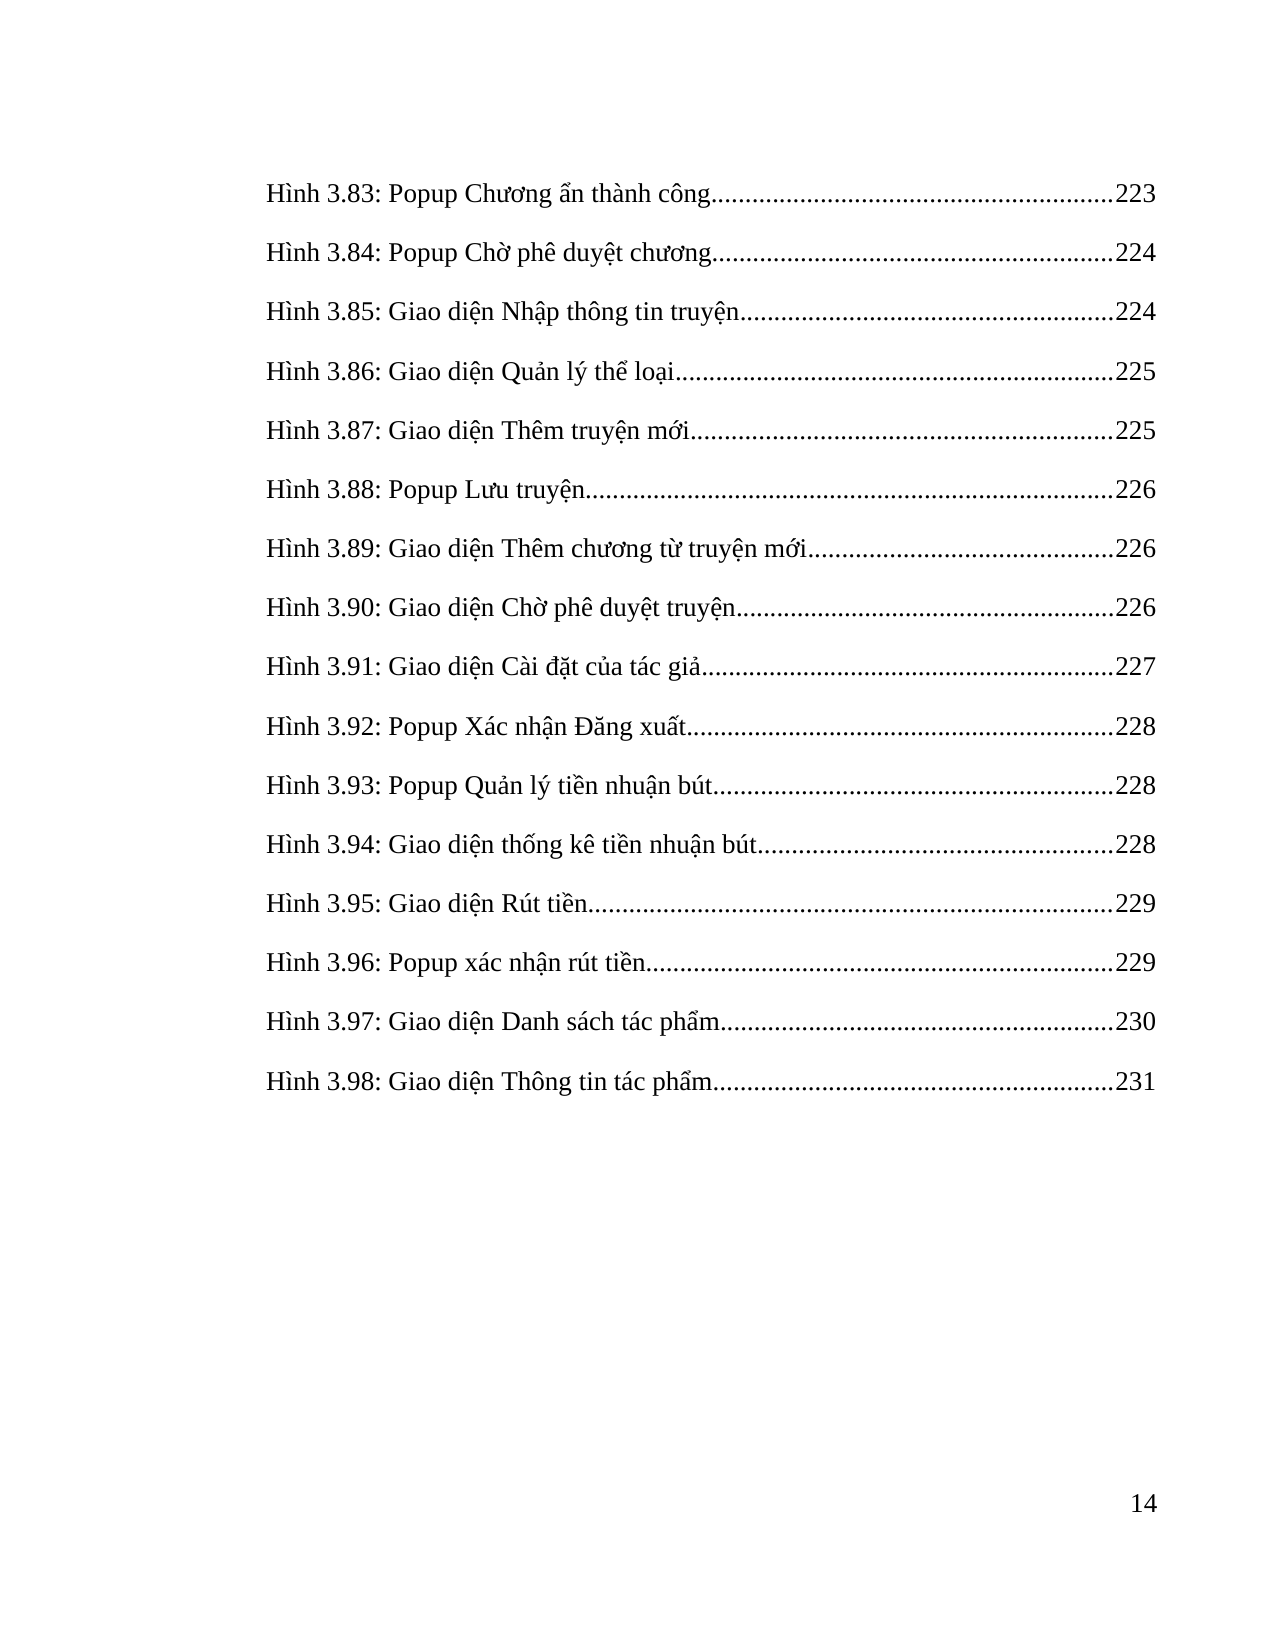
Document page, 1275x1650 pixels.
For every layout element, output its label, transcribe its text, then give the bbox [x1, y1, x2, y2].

text Hình 3.92: Popup Xác nhận Đăng xuất 228 [207, 710, 1157, 741]
text Hình 3.89: Giao diện Thêm chương từ truyện mới 226 [207, 532, 1157, 563]
text Hình 3.94: Giao diện thống kê tiền nhuận bút 228 [207, 828, 1157, 859]
text Hình 3.96: Popup xác nhận rút tiền 229 [207, 946, 1157, 977]
text Hình 3.85: Giao diện Nhập thông tin truyện 224 [207, 296, 1157, 327]
text Hình 3.87: Giao diện Thêm truyện mới 225 [207, 414, 1157, 445]
text Hình 3.90: Giao diện Chờ phê duyệt truyện 226 [207, 591, 1157, 622]
text Hình 3.93: Popup Quản lý tiền nhuận bút 228 [207, 769, 1157, 800]
text Hình 3.86: Giao diện Quản lý thể loại 225 [207, 355, 1157, 386]
text Hình 3.95: Giao diện Rút tiền 229 [207, 887, 1157, 918]
text Hình 3.91: Giao diện Cài đặt của tác giả 227 [207, 651, 1157, 682]
text Hình 3.88: Popup Lưu truyện 226 [207, 473, 1157, 504]
text Hình 3.97: Giao diện Danh sách tác phẩm 230 [207, 1006, 1157, 1037]
text Hình 3.84: Popup Chờ phê duyệt chương 224 [207, 236, 1157, 267]
text Hình 3.83: Popup Chương ẩn thành công 223 [207, 177, 1157, 208]
text Hình 3.98: Giao diện Thông tin tác phẩm 231 [207, 1065, 1157, 1096]
